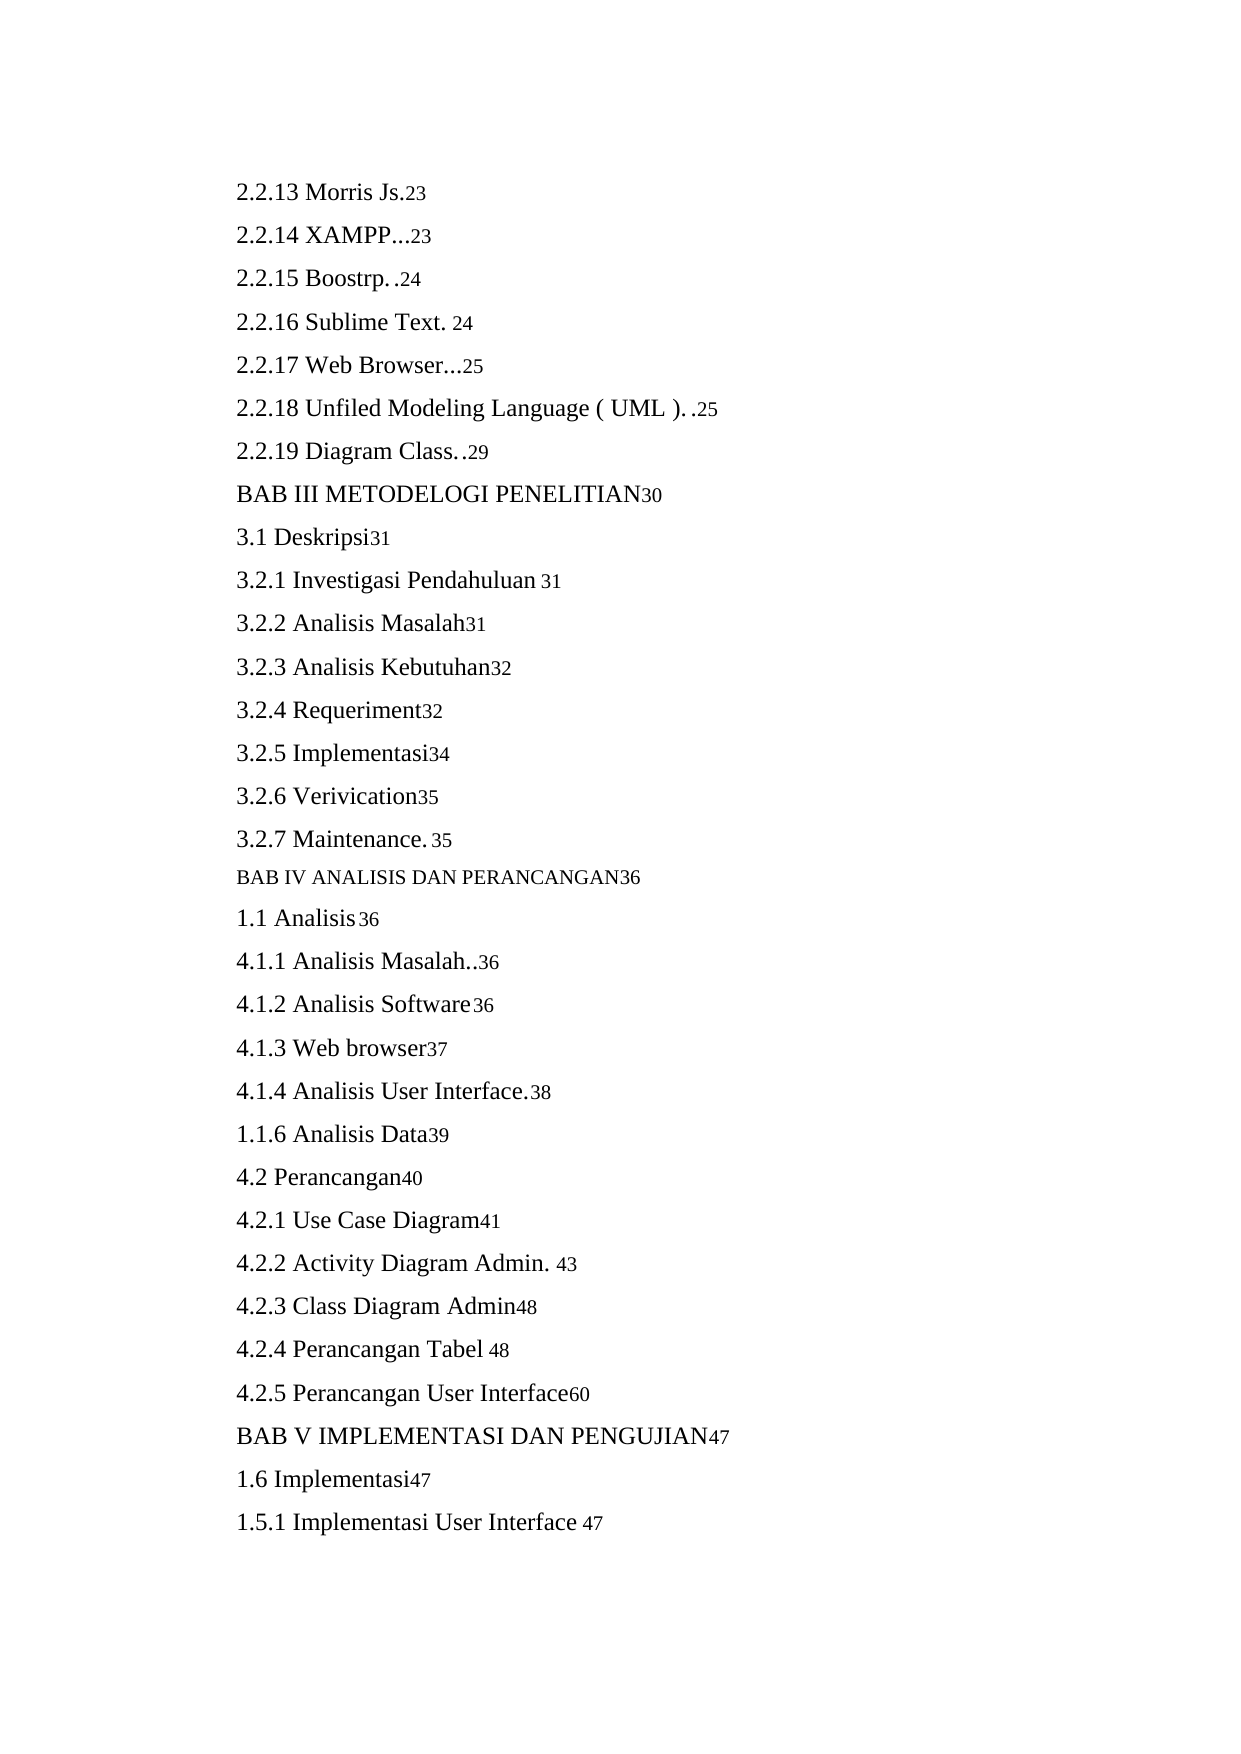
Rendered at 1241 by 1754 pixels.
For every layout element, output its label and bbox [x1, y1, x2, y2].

text [236, 177, 1117, 1536]
